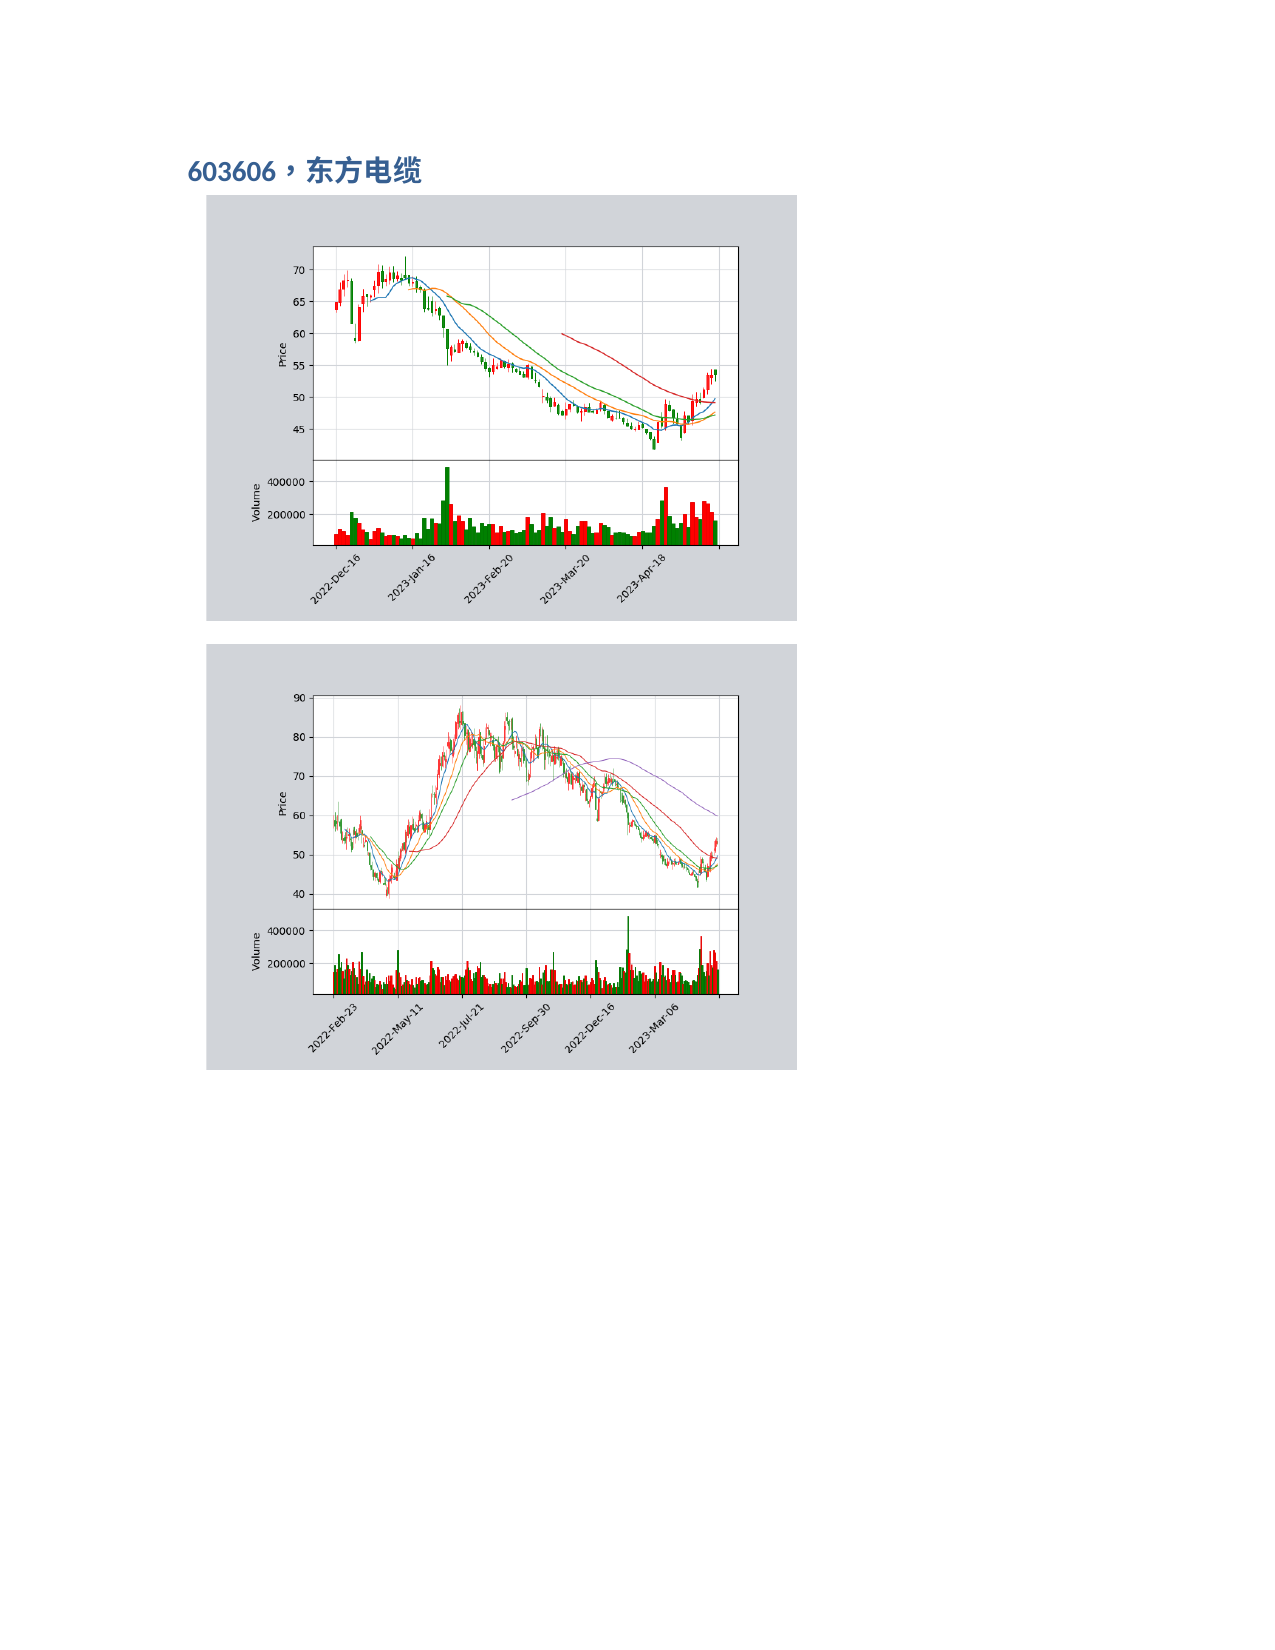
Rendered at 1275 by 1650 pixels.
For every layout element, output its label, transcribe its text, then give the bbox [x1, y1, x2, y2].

picture [206, 644, 797, 1070]
picture [206, 195, 797, 621]
subtitle 603606，东方电缆 [187, 150, 1087, 190]
